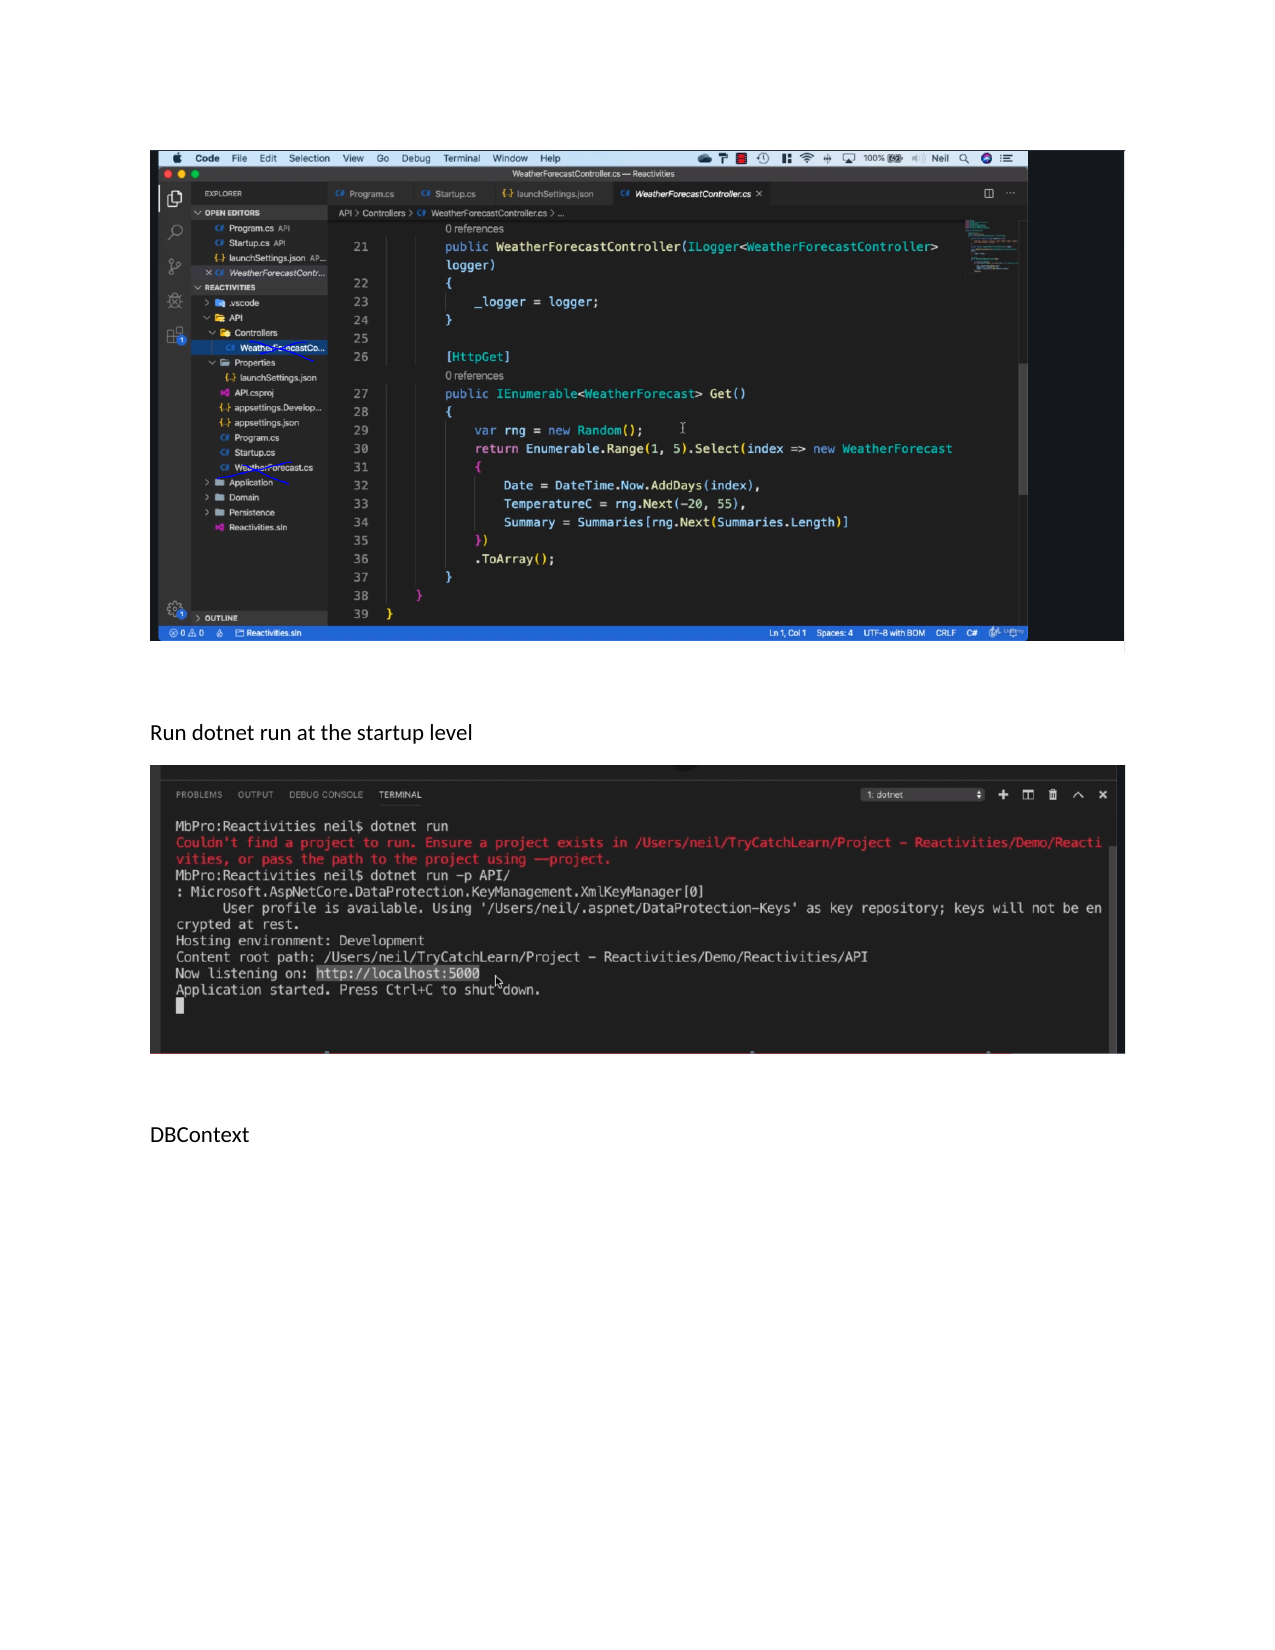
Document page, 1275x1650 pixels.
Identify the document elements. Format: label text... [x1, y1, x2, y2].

picture [150, 150, 1125, 653]
picture [150, 765, 1125, 1054]
text Run dotnet run at the startup level [150, 718, 1125, 746]
text DBContext [150, 1120, 1125, 1148]
